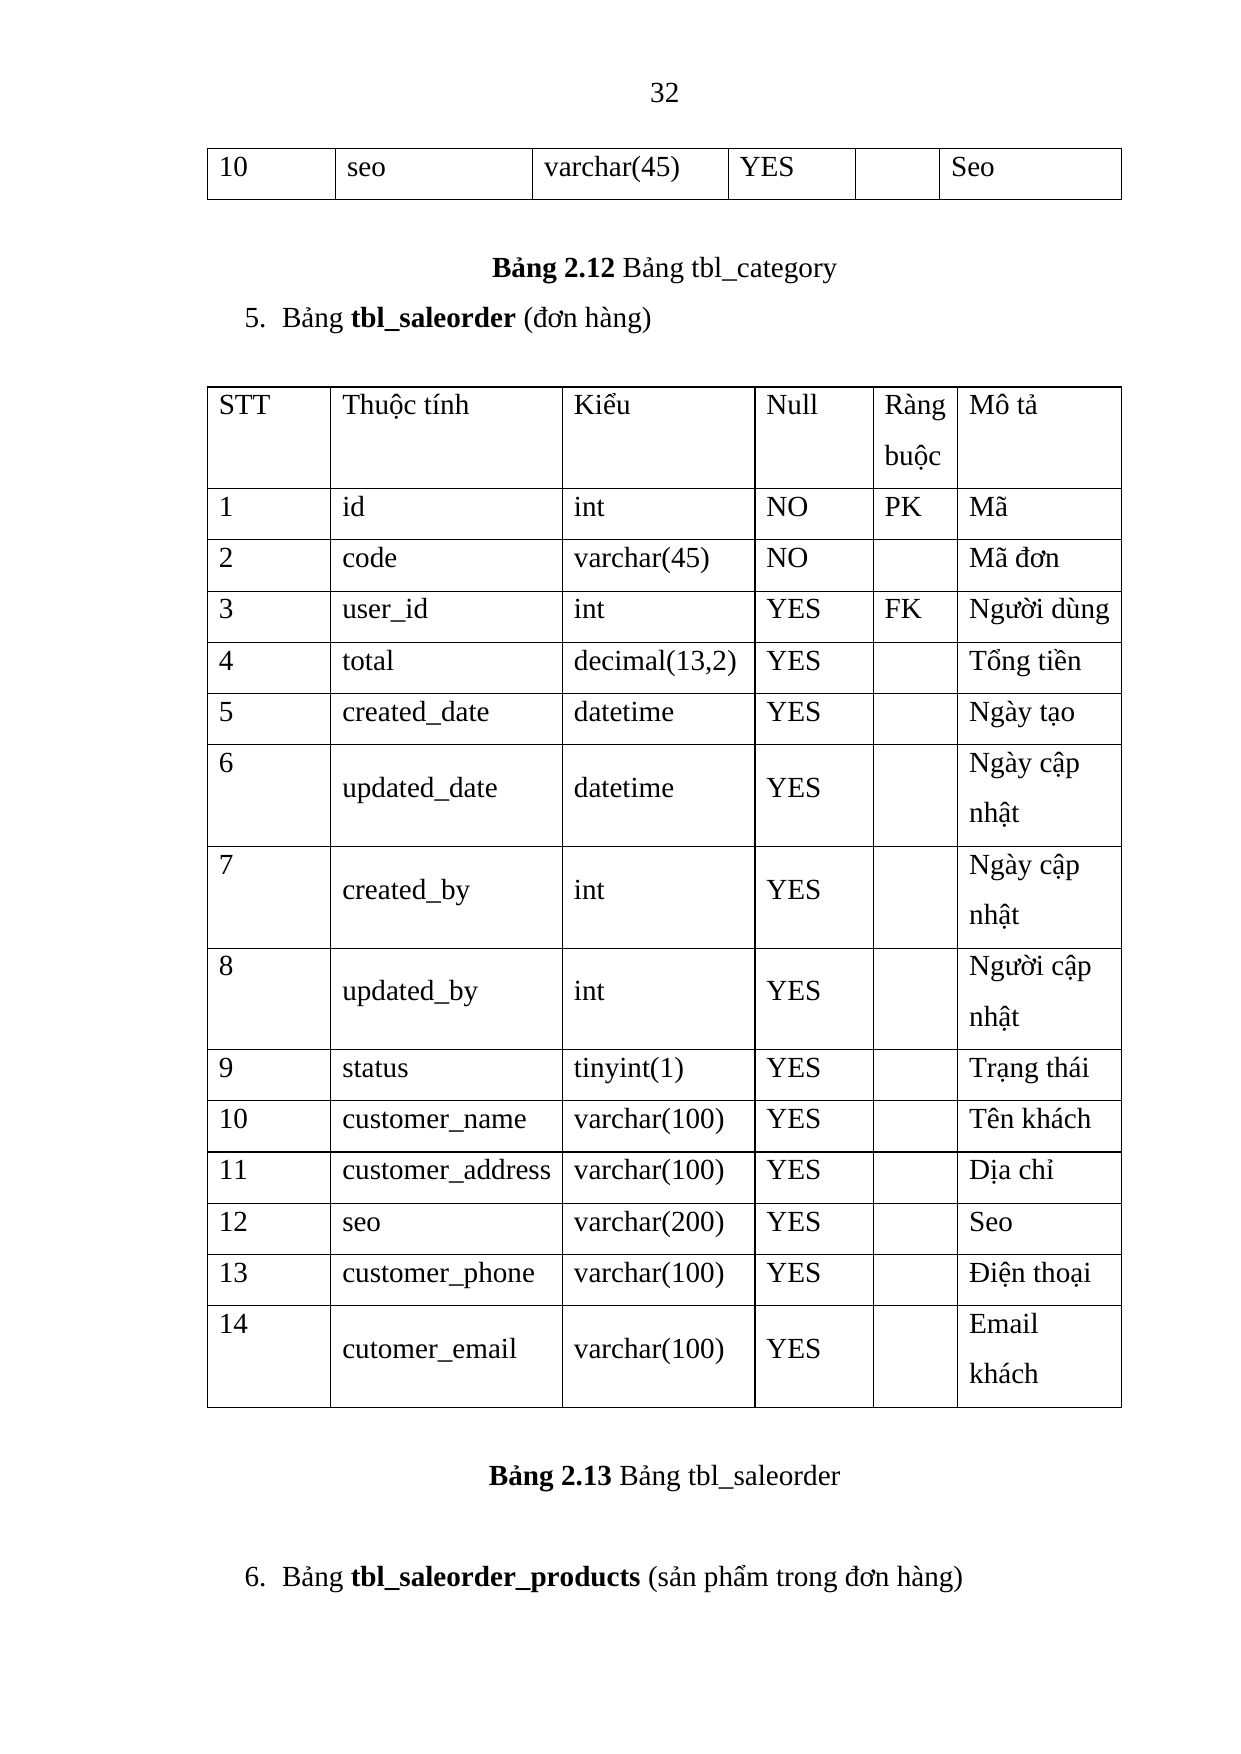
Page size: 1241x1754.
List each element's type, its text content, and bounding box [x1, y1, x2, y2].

table_cell Dịa chỉ [958, 1153, 1121, 1203]
table_cell 8 [208, 949, 330, 1049]
table_header Mô tả [958, 388, 1121, 488]
table_cell YES [756, 694, 873, 744]
table_cell 2 [208, 540, 330, 591]
table_cell updated_date [331, 745, 562, 846]
table_cell Seo [958, 1204, 1121, 1254]
table_cell YES [756, 1050, 873, 1100]
table_cell seo [331, 1204, 562, 1254]
table_cell 7 [208, 847, 330, 947]
table_cell Tên khách [958, 1101, 1121, 1151]
table_cell created_date [331, 694, 562, 744]
table_cell tinyint(1) [563, 1050, 754, 1100]
table_cell int [563, 949, 754, 1049]
table_cell [874, 1153, 957, 1203]
table_cell 14 [208, 1306, 330, 1407]
table_cell YES [756, 1255, 873, 1305]
table_cell user_id [331, 592, 562, 642]
table_cell [874, 643, 957, 693]
table_cell [874, 1050, 957, 1100]
table_cell 9 [208, 1050, 330, 1100]
table_cell [874, 949, 957, 1049]
table_header Thuộc tính [331, 388, 562, 488]
table_cell [874, 694, 957, 744]
table_cell [874, 1204, 957, 1254]
table_header Ràng buộc [874, 388, 957, 488]
table_cell Ngày tạo [958, 694, 1121, 744]
table_cell created_by [331, 847, 562, 947]
table_cell code [331, 540, 562, 591]
table_cell customer_name [331, 1101, 562, 1151]
table_header Kiểu [563, 388, 754, 488]
table_cell id [331, 489, 562, 539]
table_cell YES [756, 1204, 873, 1254]
table_cell NO [756, 489, 873, 539]
table_cell Người cập nhật [958, 949, 1121, 1049]
table_cell [874, 1101, 957, 1151]
table_cell updated_by [331, 949, 562, 1049]
table_cell Email khách [958, 1306, 1121, 1407]
table_cell varchar(100) [563, 1153, 754, 1203]
table_cell status [331, 1050, 562, 1100]
table_cell 10 [208, 149, 335, 199]
table_cell 5 [208, 694, 330, 744]
table_cell [874, 847, 957, 947]
table_cell [874, 540, 957, 591]
table_cell customer_address [331, 1153, 562, 1203]
table_cell datetime [563, 694, 754, 744]
table_cell 10 [208, 1101, 330, 1151]
table_cell 13 [208, 1255, 330, 1305]
table_cell YES [756, 643, 873, 693]
list Bảng tbl_saleorder (đơn hàng) [244, 301, 1122, 334]
table_cell Ngày cập nhật [958, 847, 1121, 947]
table_cell [874, 745, 957, 846]
table_header Null [756, 388, 873, 488]
table_cell decimal(13,2) [563, 643, 754, 693]
table_cell int [563, 489, 754, 539]
text Bảng 2.13 Bảng tbl_saleorder [207, 1458, 1122, 1492]
table_cell 1 [208, 489, 330, 539]
table_header STT [208, 388, 330, 488]
table_cell int [563, 847, 754, 947]
table_cell varchar(100) [563, 1255, 754, 1305]
table_cell Mã [958, 489, 1121, 539]
table_cell varchar(100) [563, 1101, 754, 1151]
table_cell YES [756, 949, 873, 1049]
table_cell NO [756, 540, 873, 591]
table_cell YES [756, 847, 873, 947]
table_cell 11 [208, 1153, 330, 1203]
table_cell Mã đơn [958, 540, 1121, 591]
table_cell varchar(200) [563, 1204, 754, 1254]
table_cell seo [336, 149, 532, 199]
table_cell Trạng thái [958, 1050, 1121, 1100]
table_cell Ngày cập nhật [958, 745, 1121, 846]
table_cell Seo [940, 149, 1121, 199]
table_cell YES [756, 1153, 873, 1203]
table_cell Người dùng [958, 592, 1121, 642]
table_cell varchar(45) [533, 149, 728, 199]
table_cell varchar(100) [563, 1306, 754, 1407]
table_cell PK [874, 489, 957, 539]
table_cell YES [756, 745, 873, 846]
table_cell int [563, 592, 754, 642]
table_cell datetime [563, 745, 754, 846]
table_cell [874, 1306, 957, 1407]
table_cell total [331, 643, 562, 693]
table_cell customer_phone [331, 1255, 562, 1305]
text Bảng 2.12 Bảng tbl_category [207, 250, 1122, 284]
table_cell 4 [208, 643, 330, 693]
table_cell YES [756, 592, 873, 642]
table_cell [856, 149, 939, 199]
list Bảng tbl_saleorder_products (sản phẩm trong đơn hàng) [244, 1559, 1122, 1592]
table_cell 6 [208, 745, 330, 846]
table_cell 3 [208, 592, 330, 642]
table_cell cutomer_email [331, 1306, 562, 1407]
table_cell [874, 1255, 957, 1305]
table_cell YES [756, 1101, 873, 1151]
table_cell Tổng tiền [958, 643, 1121, 693]
table_cell 12 [208, 1204, 330, 1254]
table_cell varchar(45) [563, 540, 754, 591]
table_cell YES [729, 149, 855, 199]
table_cell YES [756, 1306, 873, 1407]
table_cell FK [874, 592, 957, 642]
table_cell Điện thoại [958, 1255, 1121, 1305]
